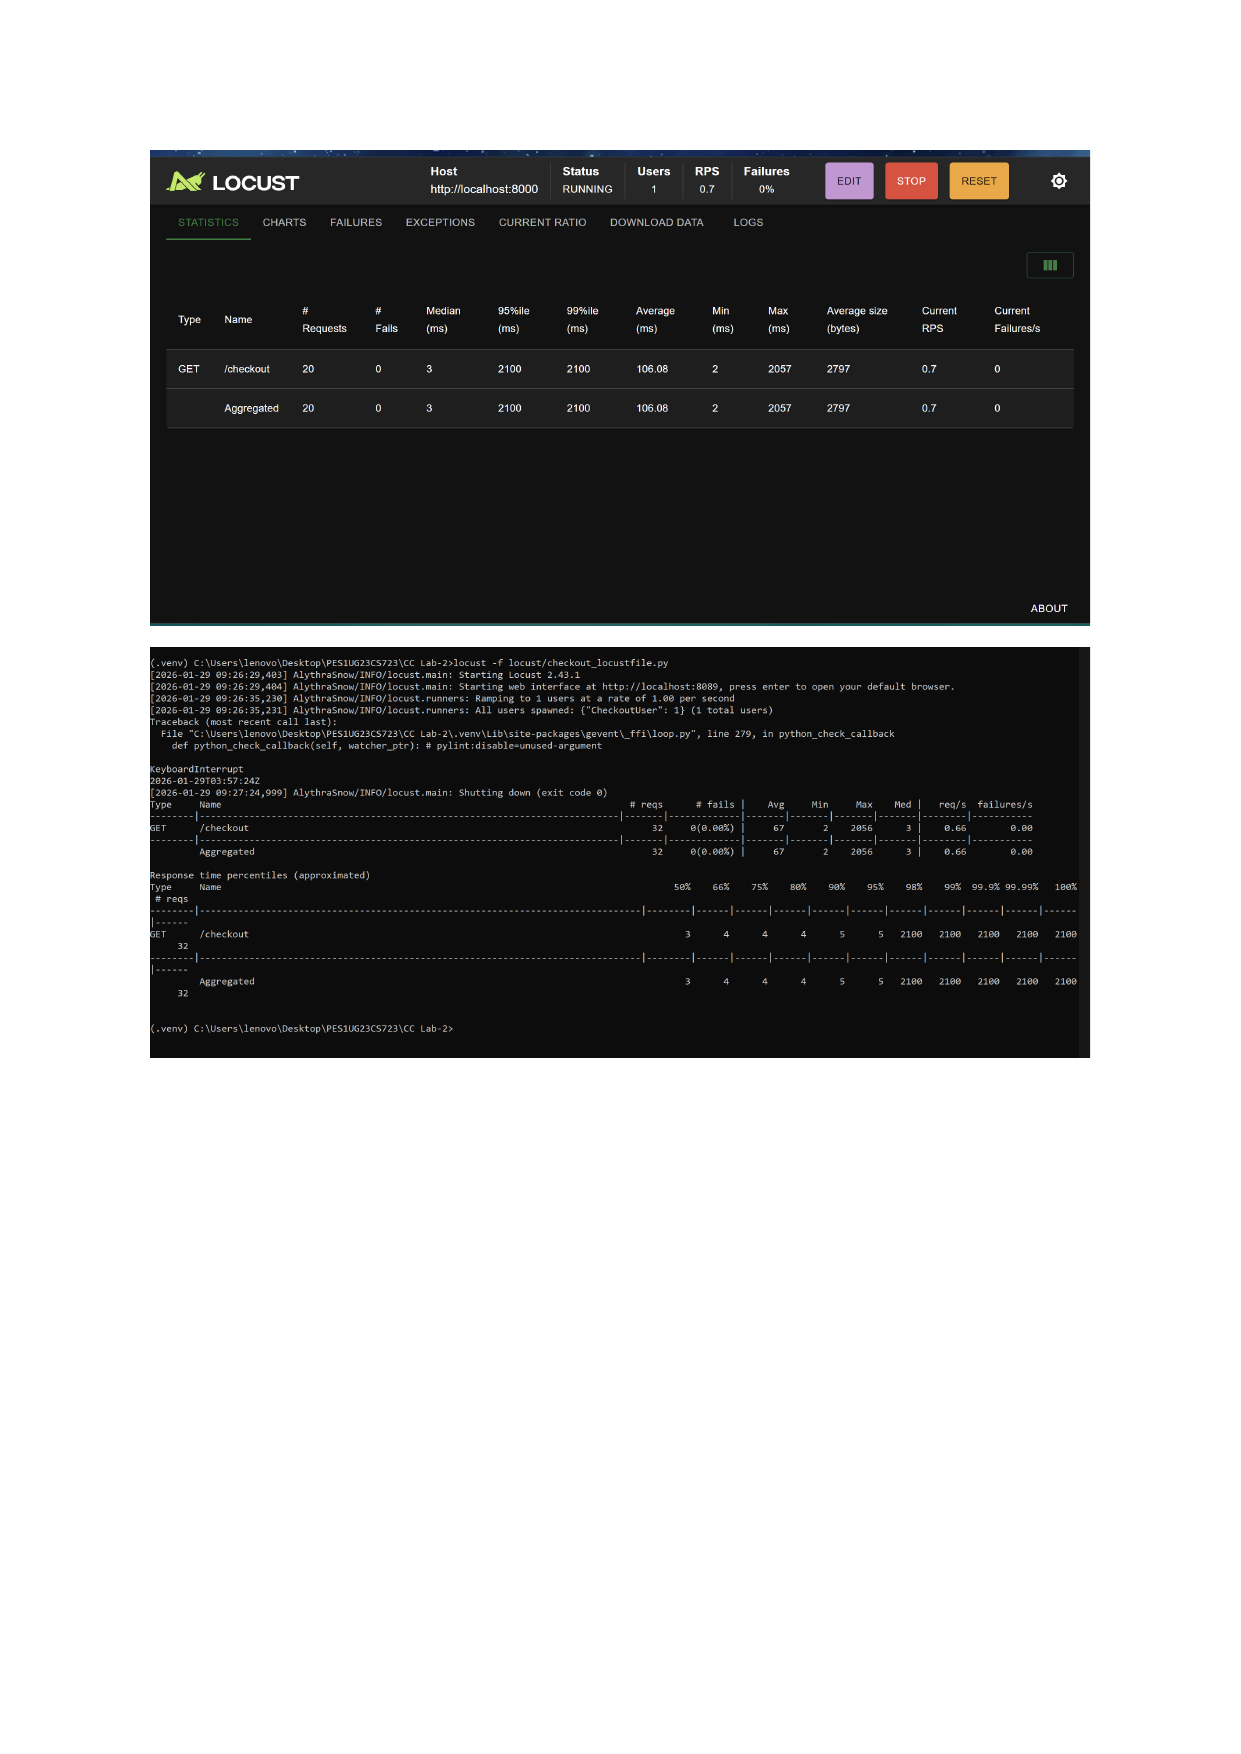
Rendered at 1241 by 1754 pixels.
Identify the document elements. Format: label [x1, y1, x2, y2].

picture [150, 647, 1091, 1058]
picture [150, 150, 1091, 626]
